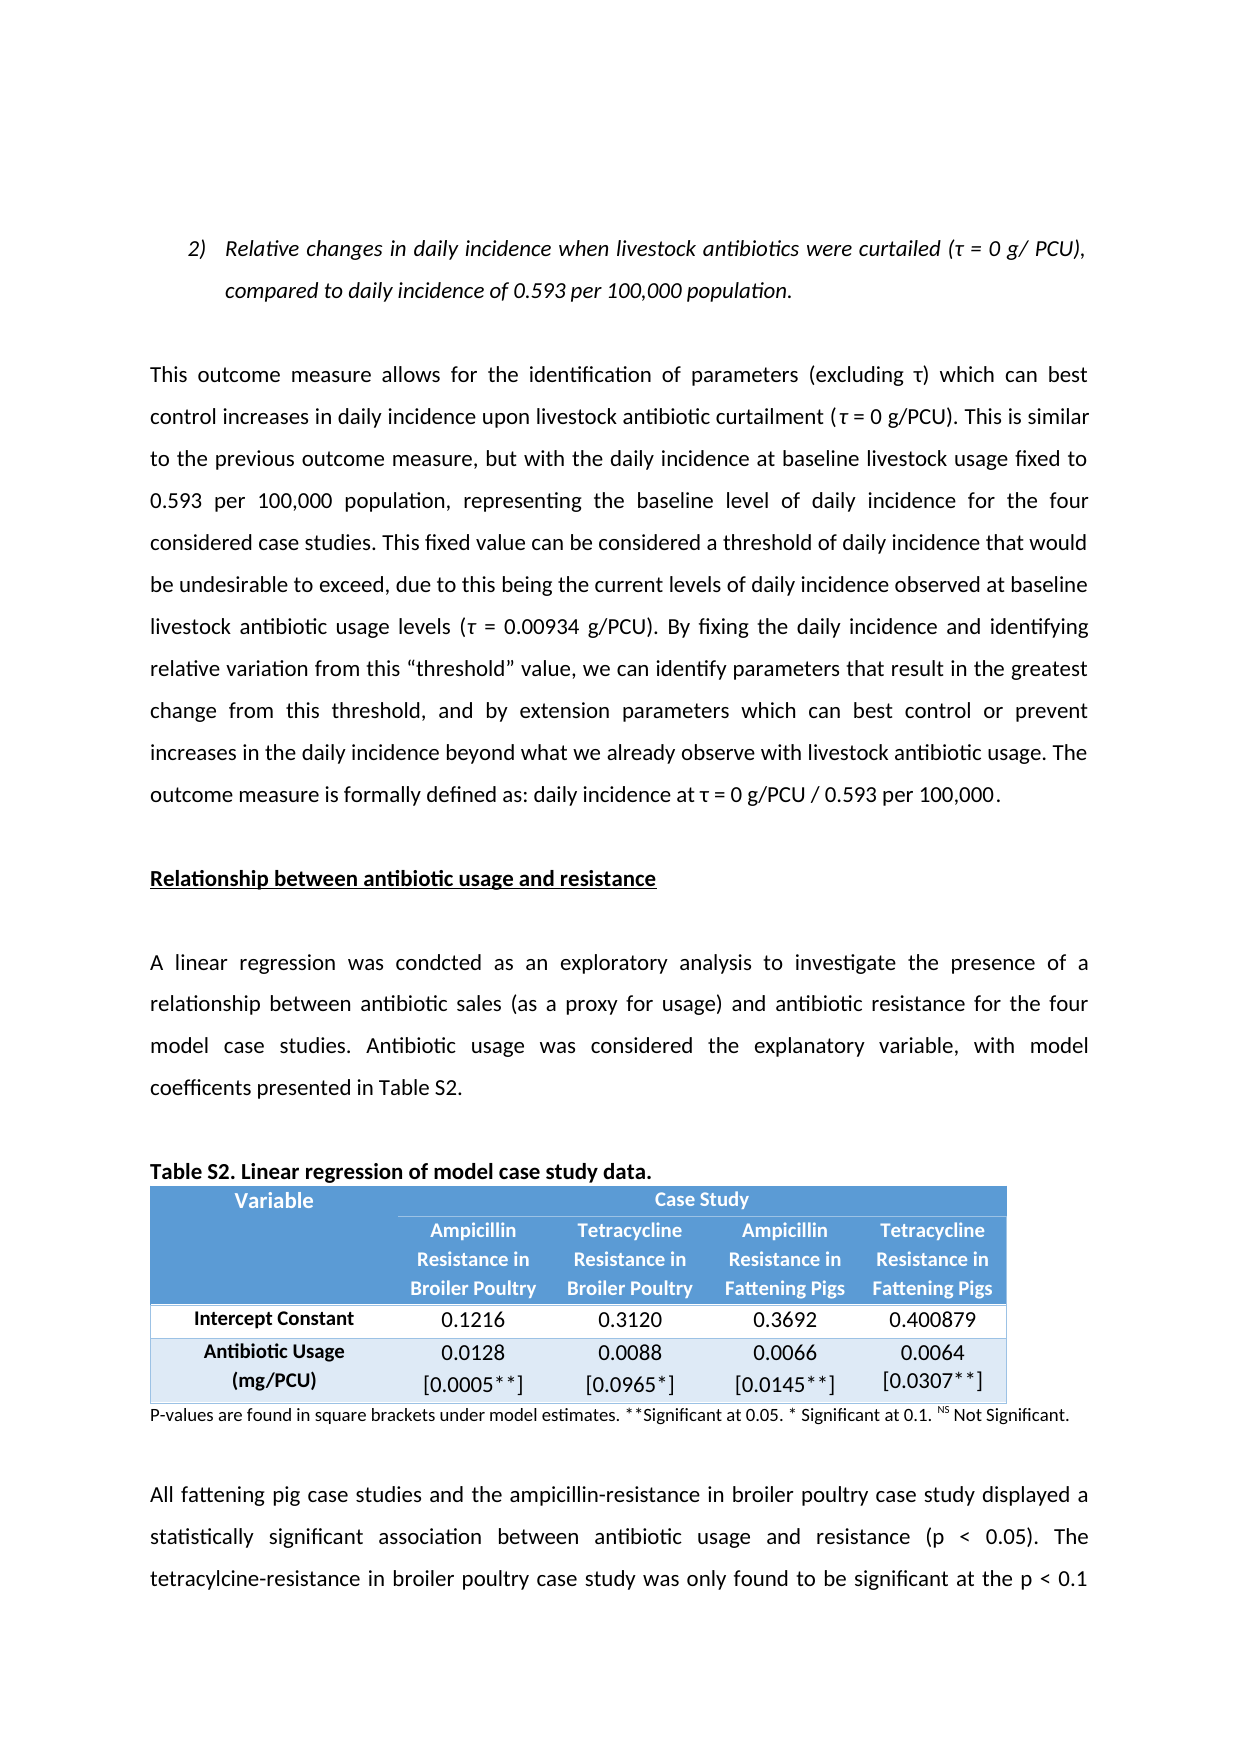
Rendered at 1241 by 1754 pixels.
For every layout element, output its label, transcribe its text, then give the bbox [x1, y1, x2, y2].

text This outcome measure allows for the identification of parameters (excluding τ) which can best control increases in daily incidence upon livestock antibiotic curtailment (τ = 0 g/PCU). This is similar to the previous outcome measure, but with the daily incidence at baseline livestock usage fixed to 0.593 per 100,000 population, representing the baseline level of daily incidence for the four considered case studies. This fixed value can be considered a threshold of daily incidence that would be undesirable to exceed, due to this being the current levels of daily incidence observed at baseline livestock antibiotic usage levels (τ = 0.00934 g/PCU). By fixing the daily incidence and identifying relative variation from this “threshold” value, we can identify parameters that result in the greatest change from this threshold, and by extension parameters which can best control or prevent increases in the daily incidence beyond what we already observe with livestock antibiotic usage. The outcome measure is formally defined as: daily incidence at τ = 0 g/PCU / 0.593 per 100,000. [150, 360, 1090, 808]
text Relationship between antibiotic usage and resistance [150, 864, 1090, 892]
text A linear regression was condcted as an exploratory analysis to investigate the presence of a relationship between antibiotic sales (as a proxy for usage) and antibiotic resistance for the four model case studies. Antibiotic usage was considered the explanatory variable, with model coefficents presented in Table S2. [150, 948, 1090, 1102]
table_cell Antibiotic Usage (mg/PCU) [151, 1339, 398, 1402]
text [150, 1480, 1090, 1592]
table_cell 0.0064 [0.0307**] [859, 1339, 1006, 1402]
text P-values are found in square brackets under model estimates. **Significant at 0.05. * Significant at 0.1. NS Not Significant. [150, 1403, 1090, 1426]
table_header Case Study [398, 1187, 1006, 1216]
table_cell 0.0066 [0.0145**] [711, 1339, 859, 1402]
table_cell Intercept Constant [151, 1306, 398, 1337]
list Relative changes in daily incidence when livestock antibiotics were curtailed (τ = 0 g/ PCU), compared to daily incidence of 0.593 per 100,000 population. [187, 234, 1090, 304]
table_header Variable [151, 1187, 398, 1304]
text Table S2. Linear regression of model case study data. [150, 1157, 1090, 1186]
table_cell Ampicillin Resistance in Broiler Poultry [398, 1217, 549, 1304]
table_cell Ampicillin Resistance in Fattening Pigs [711, 1217, 859, 1304]
table_cell 0.3692 [711, 1306, 859, 1337]
table_cell 0.3120 [549, 1306, 711, 1337]
table_cell 0.0088 [0.0965*] [549, 1339, 711, 1402]
table_cell Tetracycline Resistance in Broiler Poultry [549, 1217, 711, 1304]
table_cell 0.400879 [859, 1306, 1006, 1337]
table_cell Tetracycline Resistance in Fattening Pigs [859, 1217, 1006, 1304]
table_cell 0.1216 [398, 1306, 549, 1337]
table_cell 0.0128 [0.0005**] [398, 1339, 549, 1402]
